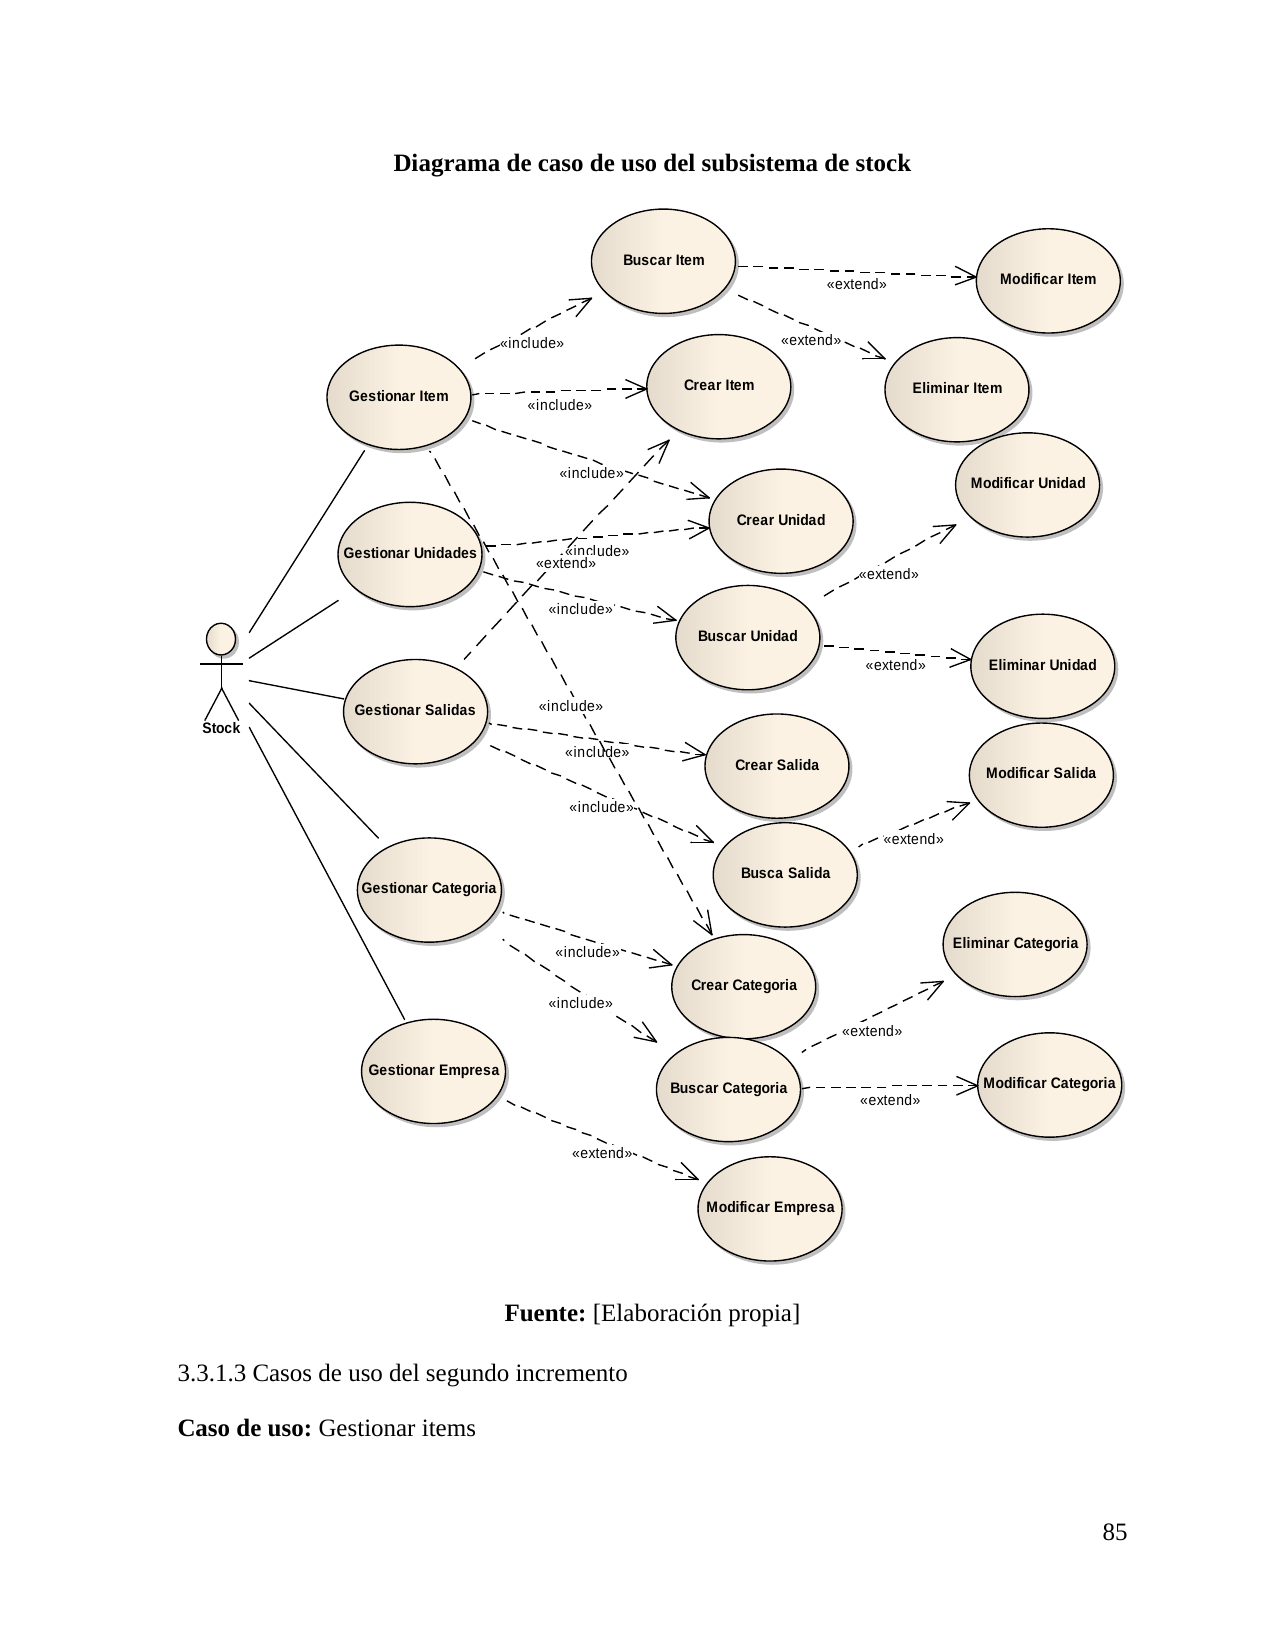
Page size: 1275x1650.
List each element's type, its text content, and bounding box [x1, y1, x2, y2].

text Diagrama de caso de uso del subsistema de stock [177, 148, 1127, 176]
text Caso de uso: Gestionar items [177, 1413, 1127, 1442]
subtitle Casos de uso del segundo incremento [177, 1358, 1127, 1386]
text Fuente: [Elaboración propia] [177, 1298, 1127, 1327]
